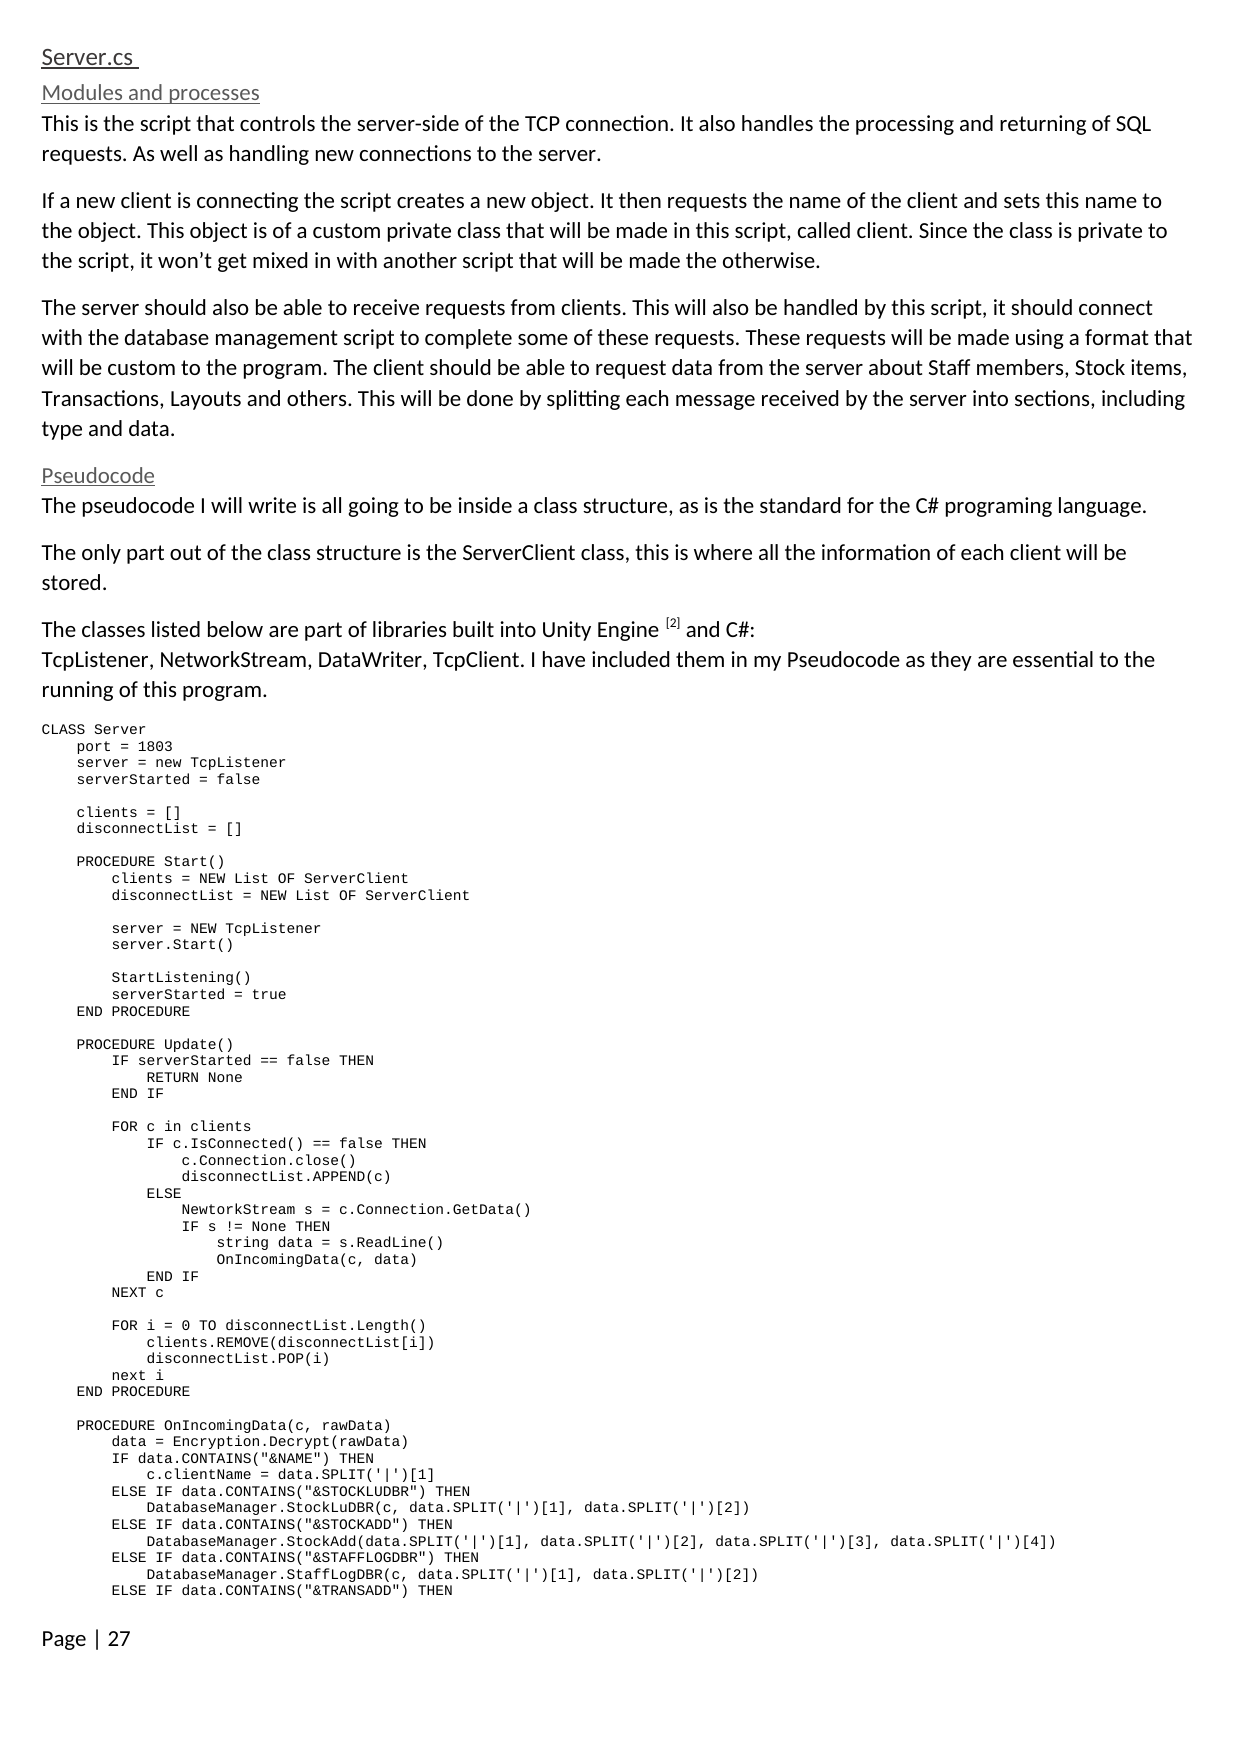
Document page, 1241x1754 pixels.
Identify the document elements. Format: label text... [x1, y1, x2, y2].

text server = new TcpListener [41, 755, 1199, 772]
text serverStarted = false [41, 772, 1199, 788]
text data = Encryption.Decrypt(rawData) [41, 1434, 1199, 1451]
text DatabaseManager.StockLuDBR(c, data.SPLIT('|')[1], data.SPLIT('|')[2]) [41, 1501, 1199, 1517]
text If a new client is connecting the script creates a new object. It then requests the name of the client and sets this name to the object. This object is of a custom private class that will be made in this script, called client. Since the class is private to the script, it won’t get mixed in with another script that will be made the otherwise. [41, 186, 1199, 274]
text END PROCEDURE [41, 1385, 1199, 1401]
text serverStarted = true [41, 987, 1199, 1004]
text PROCEDURE Start() [41, 855, 1199, 871]
text clients.REMOVE(disconnectList[i]) [41, 1335, 1199, 1352]
text PROCEDURE Update() [41, 1037, 1199, 1053]
text END IF [41, 1269, 1199, 1285]
text IF data.CONTAINS("&NAME") THEN [41, 1451, 1199, 1467]
text ELSE IF data.CONTAINS("&STOCKADD") THEN [41, 1517, 1199, 1534]
text ELSE [41, 1186, 1199, 1202]
text This is the script that controls the server-side of the TCP connection. It also handles the processing and returning of SQL requests. As well as handling new connections to the server. [41, 109, 1199, 167]
text The pseudocode I will write is all going to be inside a class structure, as is the standard for the C# programing language. [41, 491, 1199, 519]
text IF c.IsConnected() == false THEN [41, 1136, 1199, 1153]
text DatabaseManager.StaffLogDBR(c, data.SPLIT('|')[1], data.SPLIT('|')[2]) [41, 1567, 1199, 1583]
text DatabaseManager.StockAdd(data.SPLIT('|')[1], data.SPLIT('|')[2], data.SPLIT('|')[3], data.SPLIT('|')[4]) [41, 1534, 1199, 1550]
text CLASS Server [41, 722, 1199, 739]
subtitle Server.cs [41, 41, 1199, 72]
text ELSE IF data.CONTAINS("&STAFFLOGDBR") THEN [41, 1550, 1199, 1567]
text StartListening() [41, 971, 1199, 987]
text disconnectList = NEW List OF ServerClient [41, 888, 1199, 904]
text string data = s.ReadLine() [41, 1236, 1199, 1252]
text ELSE IF data.CONTAINS("&TRANSADD") THEN [41, 1583, 1199, 1600]
text END PROCEDURE [41, 1004, 1199, 1020]
text clients = [] [41, 805, 1199, 822]
text server = NEW TcpListener [41, 921, 1199, 937]
text END IF [41, 1087, 1199, 1103]
text c.Connection.close() [41, 1153, 1199, 1169]
text PROCEDURE OnIncomingData(c, rawData) [41, 1418, 1199, 1434]
text clients = NEW List OF ServerClient [41, 871, 1199, 888]
text IF s != None THEN [41, 1219, 1199, 1236]
text The classes listed below are part of libraries built into Unity Engine [2] and C#: TcpListener, NetworkStream, DataWriter, TcpClient. I have included them in my Pseudocode as they are essential to the running of this program. [41, 615, 1199, 703]
text disconnectList.POP(i) [41, 1352, 1199, 1368]
text c.clientName = data.SPLIT('|')[1] [41, 1467, 1199, 1484]
text RETURN None [41, 1070, 1199, 1087]
text ELSE IF data.CONTAINS("&STOCKLUDBR") THEN [41, 1484, 1199, 1501]
subtitle Pseudocode [41, 461, 1199, 489]
text NewtorkStream s = c.Connection.GetData() [41, 1202, 1199, 1219]
text port = 1803 [41, 739, 1199, 755]
text FOR c in clients [41, 1120, 1199, 1136]
text disconnectList = [] [41, 822, 1199, 838]
text disconnectList.APPEND(c) [41, 1169, 1199, 1186]
text IF serverStarted == false THEN [41, 1053, 1199, 1070]
text The only part out of the class structure is the ServerClient class, this is where all the information of each client will be stored. [41, 538, 1199, 596]
text server.Start() [41, 937, 1199, 954]
text FOR i = 0 TO disconnectList.Length() [41, 1318, 1199, 1335]
text The server should also be able to receive requests from clients. This will also be handled by this script, it should connect with the database management script to complete some of these requests. These requests will be made using a format that will be custom to the program. The client should be able to request data from the server about Staff members, Stock items, Transactions, Layouts and others. This will be done by splitting each message received by the server into sections, including type and data. [41, 293, 1199, 442]
text NEXT c [41, 1285, 1199, 1302]
text next i [41, 1368, 1199, 1385]
subtitle Modules and processes [41, 78, 1199, 106]
text OnIncomingData(c, data) [41, 1252, 1199, 1269]
